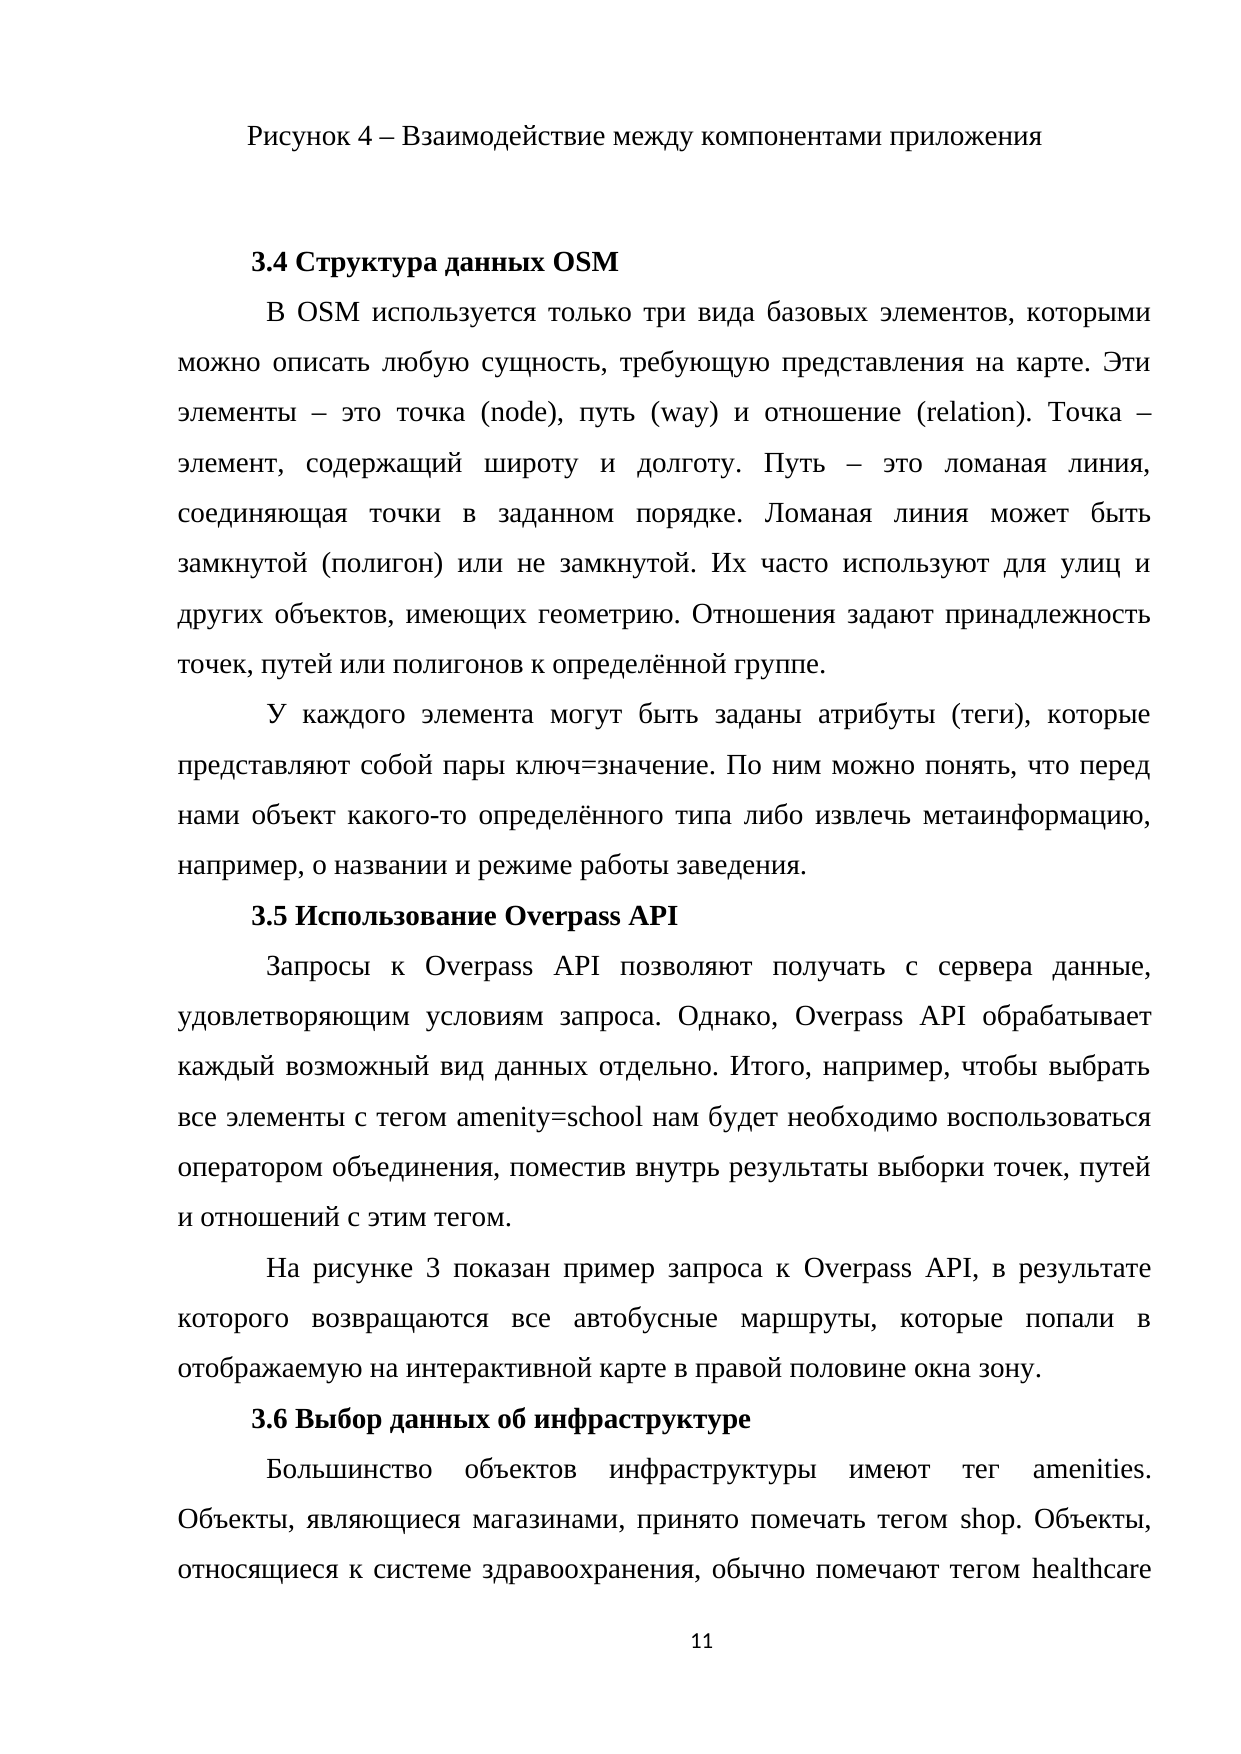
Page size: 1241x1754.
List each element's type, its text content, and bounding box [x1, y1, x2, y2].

text На рисунке 3 показан пример запроса к Overpass API, в результате которого возвращаются все автобусные маршруты, которые попали в отображаемую на интерактивной карте в правой половине окна зону. [177, 1250, 1152, 1384]
text Взаимодействие между компонентами приложения [177, 118, 1152, 152]
text Запросы к Overpass API позволяют получать с сервера данные, удовлетворяющим условиям запроса. Однако, Overpass API обрабатывает каждый возможный вид данных отдельно. Итого, например, чтобы выбрать все элементы с тегом amenity=school нам будет необходимо воспользоваться оператором объединения, поместив внутрь результаты выборки точек, путей и отношений с этим тегом. [177, 948, 1152, 1233]
text Использование Overpass API [177, 898, 1152, 931]
text Выбор данных об инфраструктуре [177, 1401, 1152, 1434]
text Структура данных OSM [177, 244, 1152, 277]
text В OSM используется только три вида базовых элементов, которыми можно описать любую сущность, требующую представления на карте. Эти элементы – это точка (node), путь (way) и отношение (relation). Точка – элемент, содержащий широту и долготу. Путь – это ломаная линия, соединяющая точки в заданном порядке. Ломаная линия может быть замкнутой (полигон) или не замкнутой. Их часто используют для улиц и других объектов, имеющих геометрию. Отношения задают принадлежность точек, путей или полигонов к определённой группе. [177, 294, 1152, 680]
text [177, 1451, 1152, 1585]
text У каждого элемента могут быть заданы атрибуты (теги), которые представляют собой пары ключ=значение. По ним можно понять, что перед нами объект какого-то определённого типа либо извлечь метаинформацию, например, о названии и режиме работы заведения. [177, 696, 1152, 881]
